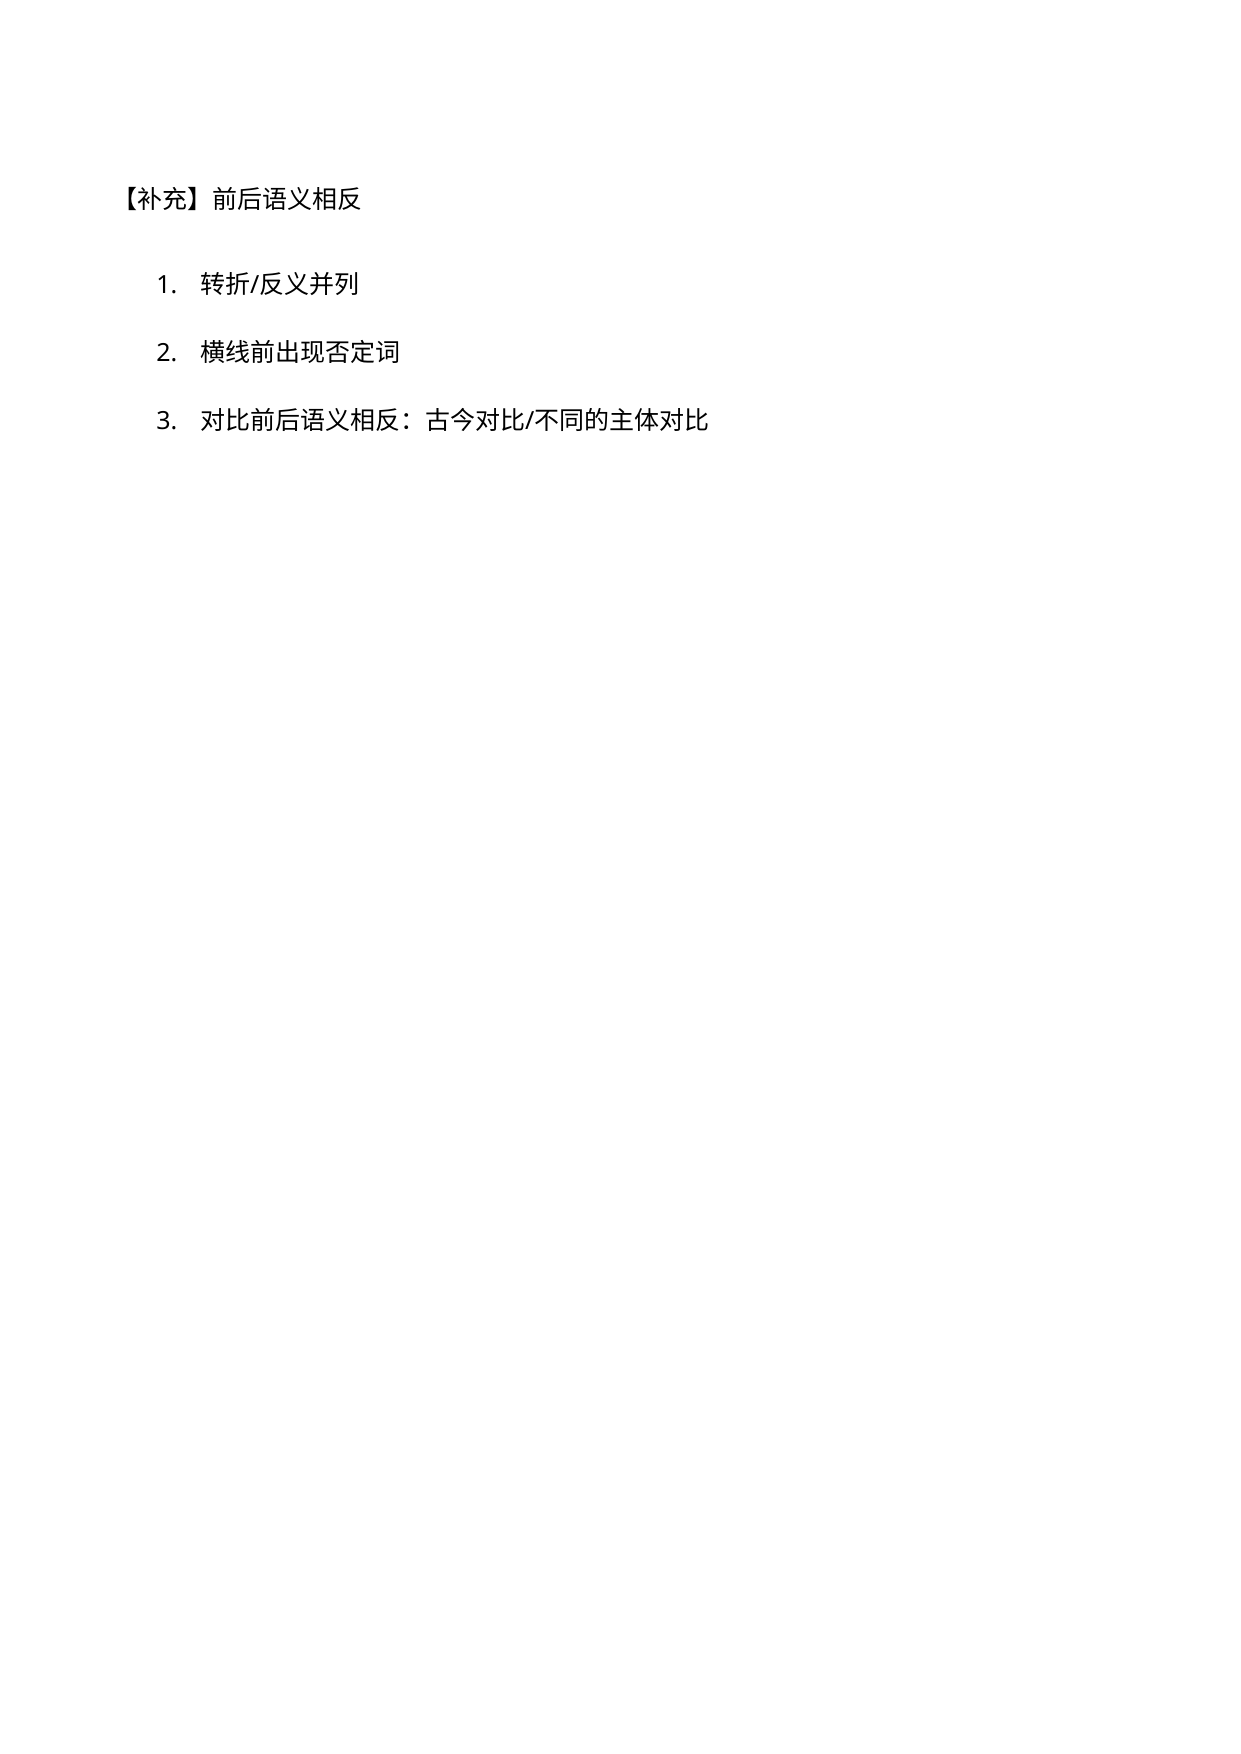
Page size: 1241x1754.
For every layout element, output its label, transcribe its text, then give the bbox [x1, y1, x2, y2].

list 对比前后语义相反：古今对比/不同的主体对比 [156, 384, 1128, 452]
list 横线前出现否定词 [156, 317, 1128, 384]
text 【补充】前后语义相反 [112, 164, 1128, 232]
list 转折/反义并列 [156, 249, 1128, 317]
